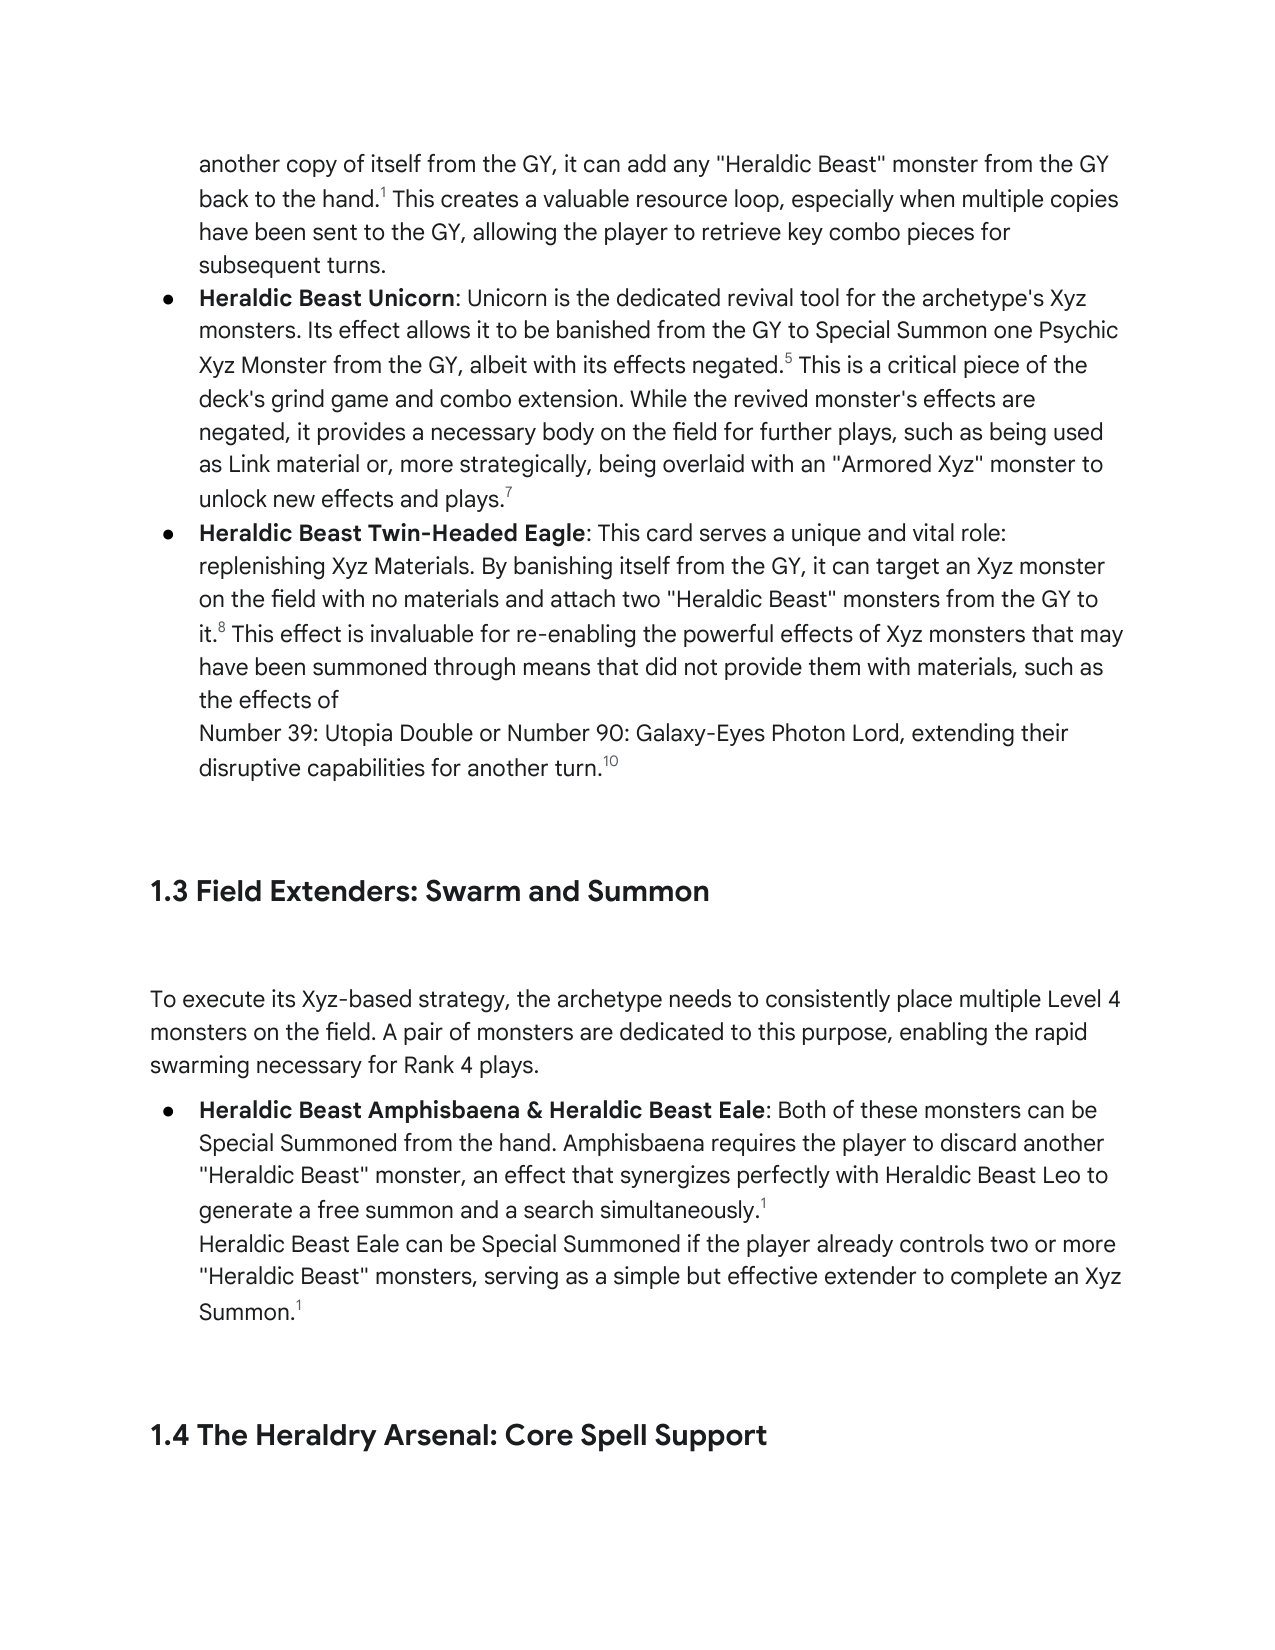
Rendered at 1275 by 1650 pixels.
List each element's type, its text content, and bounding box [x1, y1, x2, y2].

subtitle 1.3 Field Extenders: Swarm and Summon [150, 873, 1125, 910]
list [161, 150, 1125, 280]
text To execute its Xyz-based strategy, the archetype needs to consistently place multiple Level 4 monsters on the field. A pair of monsters are dedicated to this purpose, enabling the rapid swarming necessary for Rank 4 plays. [150, 985, 1125, 1079]
list Heraldic Beast Twin-Headed Eagle: This card serves a unique and vital role: replenishing Xyz Materials. By banishing itself from the GY, it can target an Xyz monster on the field with no materials and attach two "Heraldic Beast" monsters from the GY to it.8 This effect is invaluable for re-enabling the powerful effects of Xyz monsters that may have been summoned through means that did not provide them with materials, such as the effects of Number 39: Utopia Double or Number 90: Galaxy-Eyes Photon Lord, extending their disruptive capabilities for another turn.10 [161, 519, 1125, 783]
subtitle 1.4 The Heraldry Arsenal: Core Spell Support [150, 1417, 1125, 1454]
list Heraldic Beast Unicorn: Unicorn is the dedicated revival tool for the archetype's Xyz monsters. Its effect allows it to be banished from the GY to Special Summon one Psychic Xyz Monster from the GY, albeit with its effects negated.5 This is a critical piece of the deck's grind game and combo extension. While the revived monster's effects are negated, it provides a necessary body on the field for further plays, such as being used as Link material or, more strategically, being overlaid with an "Armored Xyz" monster to unlock new effects and plays.7 [161, 284, 1125, 515]
list Heraldic Beast Amphisbaena & Heraldic Beast Eale: Both of these monsters can be Special Summoned from the hand. Amphisbaena requires the player to discard another "Heraldic Beast" monster, an effect that synergizes perfectly with Heraldic Beast Leo to generate a free summon and a search simultaneously.1 Heraldic Beast Eale can be Special Summoned if the player already controls two or more "Heraldic Beast" monsters, serving as a simple but effective extender to complete an Xyz Summon.1 [161, 1096, 1125, 1327]
